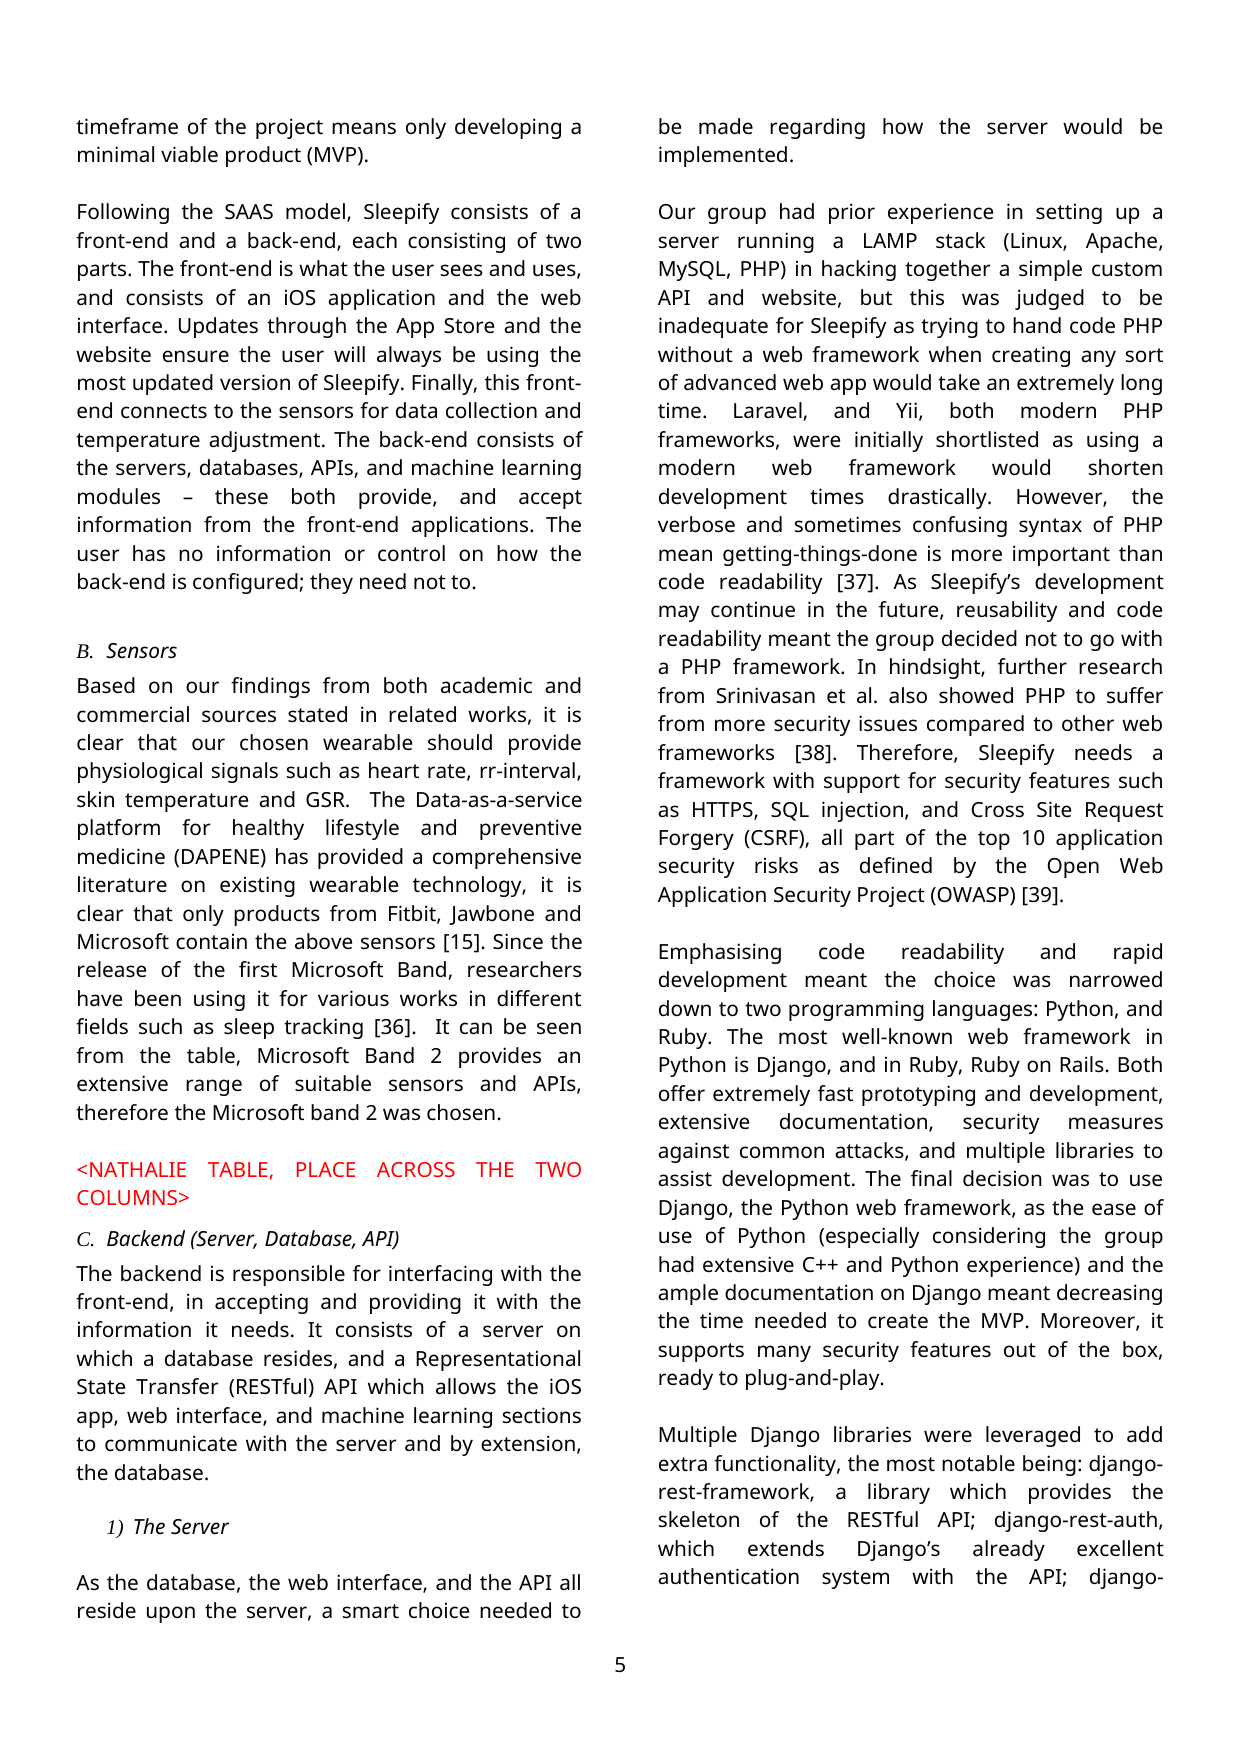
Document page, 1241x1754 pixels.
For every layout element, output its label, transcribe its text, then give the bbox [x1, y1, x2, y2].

text <NATHALIE TABLE, PLACE ACROSS THE TWO COLUMNS> [76, 1155, 583, 1212]
subtitle The Server [76, 1515, 583, 1540]
text Based on our findings from both academic and commercial sources stated in related works, it is clear that our chosen wearable should provide physiological signals such as heart rate, rr-interval, skin temperature and GSR. The Data-as-a-service platform for healthy lifestyle and preventive medicine (DAPENE) has provided a comprehensive literature on existing wearable technology, it is clear that only products from Fitbit, Jawbone and Microsoft contain the above sensors [15]. Since the release of the first Microsoft Band, researchers have been using it for various works in different fields such as sleep tracking [36]. It can be seen from the table, Microsoft Band 2 provides an extensive range of suitable sensors and APIs, therefore the Microsoft band 2 was chosen. [76, 671, 583, 1126]
subtitle Backend (Server, Database, API) [76, 1224, 583, 1252]
text Emphasising code readability and rapid development meant the choice was narrowed down to two programming languages: Python, and Ruby. The most well-known web framework in Python is Django, and in Ruby, Ruby on Rails. Both offer extremely fast prototyping and development, extensive documentation, security measures against common attacks, and multiple libraries to assist development. The final decision was to use Django, the Python web framework, as the ease of use of Python (especially considering the group had extensive C++ and Python experience) and the ample documentation on Django meant decreasing the time needed to create the MVP. Moreover, it supports many security features out of the box, ready to plug-and-play. [658, 937, 1164, 1392]
text The backend is responsible for interfacing with the front-end, in accepting and providing it with the information it needs. It consists of a server on which a database resides, and a Representational State Transfer (RESTful) API which allows the iOS app, web interface, and machine learning sections to communicate with the server and by extension, the database. [76, 1259, 583, 1486]
subtitle Sensors [76, 637, 583, 665]
text Following the SAAS model, Sleepify consists of a front-end and a back-end, each consisting of two parts. The front-end is what the user sees and uses, and consists of an iOS application and the web interface. Updates through the App Store and the website ensure the user will always be using the most updated version of Sleepify. Finally, this front-end connects to the sensors for data collection and temperature adjustment. The back-end consists of the servers, databases, APIs, and machine learning modules – these both provide, and accept information from the front-end applications. The user has no information or control on how the back-end is configured; they need not to. [76, 197, 583, 596]
text As the database, the web interface, and the API all reside upon the server, a smart choice needed to be made regarding how the server would be implemented. [76, 1568, 583, 1625]
text Our group had prior experience in setting up a server running a LAMP stack (Linux, Apache, MySQL, PHP) in hacking together a simple custom API and website, but this was judged to be inadequate for Sleepify as trying to hand code PHP without a web framework when creating any sort of advanced web app would take an extremely long time. Laravel, and Yii, both modern PHP frameworks, were initially shortlisted as using a modern web framework would shorten development times drastically. However, the verbose and sometimes confusing syntax of PHP mean getting-things-done is more important than code readability [37]. As Sleepify’s development may continue in the future, reusability and code readability meant the group decided not to go with a PHP framework. In hindsight, further research from Srinivasan et al. also showed PHP to suffer from more security issues compared to other web frameworks [38]. Therefore, Sleepify needs a framework with support for security features such as HTTPS, SQL injection, and Cross Site Request Forgery (CSRF), all part of the top 10 application security risks as defined by the Open Web Application Security Project (OWASP) [39]. [658, 197, 1164, 908]
text As the database, the web interface, and the API all reside upon the server, a smart choice needed to be made regarding how the server would be implemented. [658, 112, 1164, 169]
